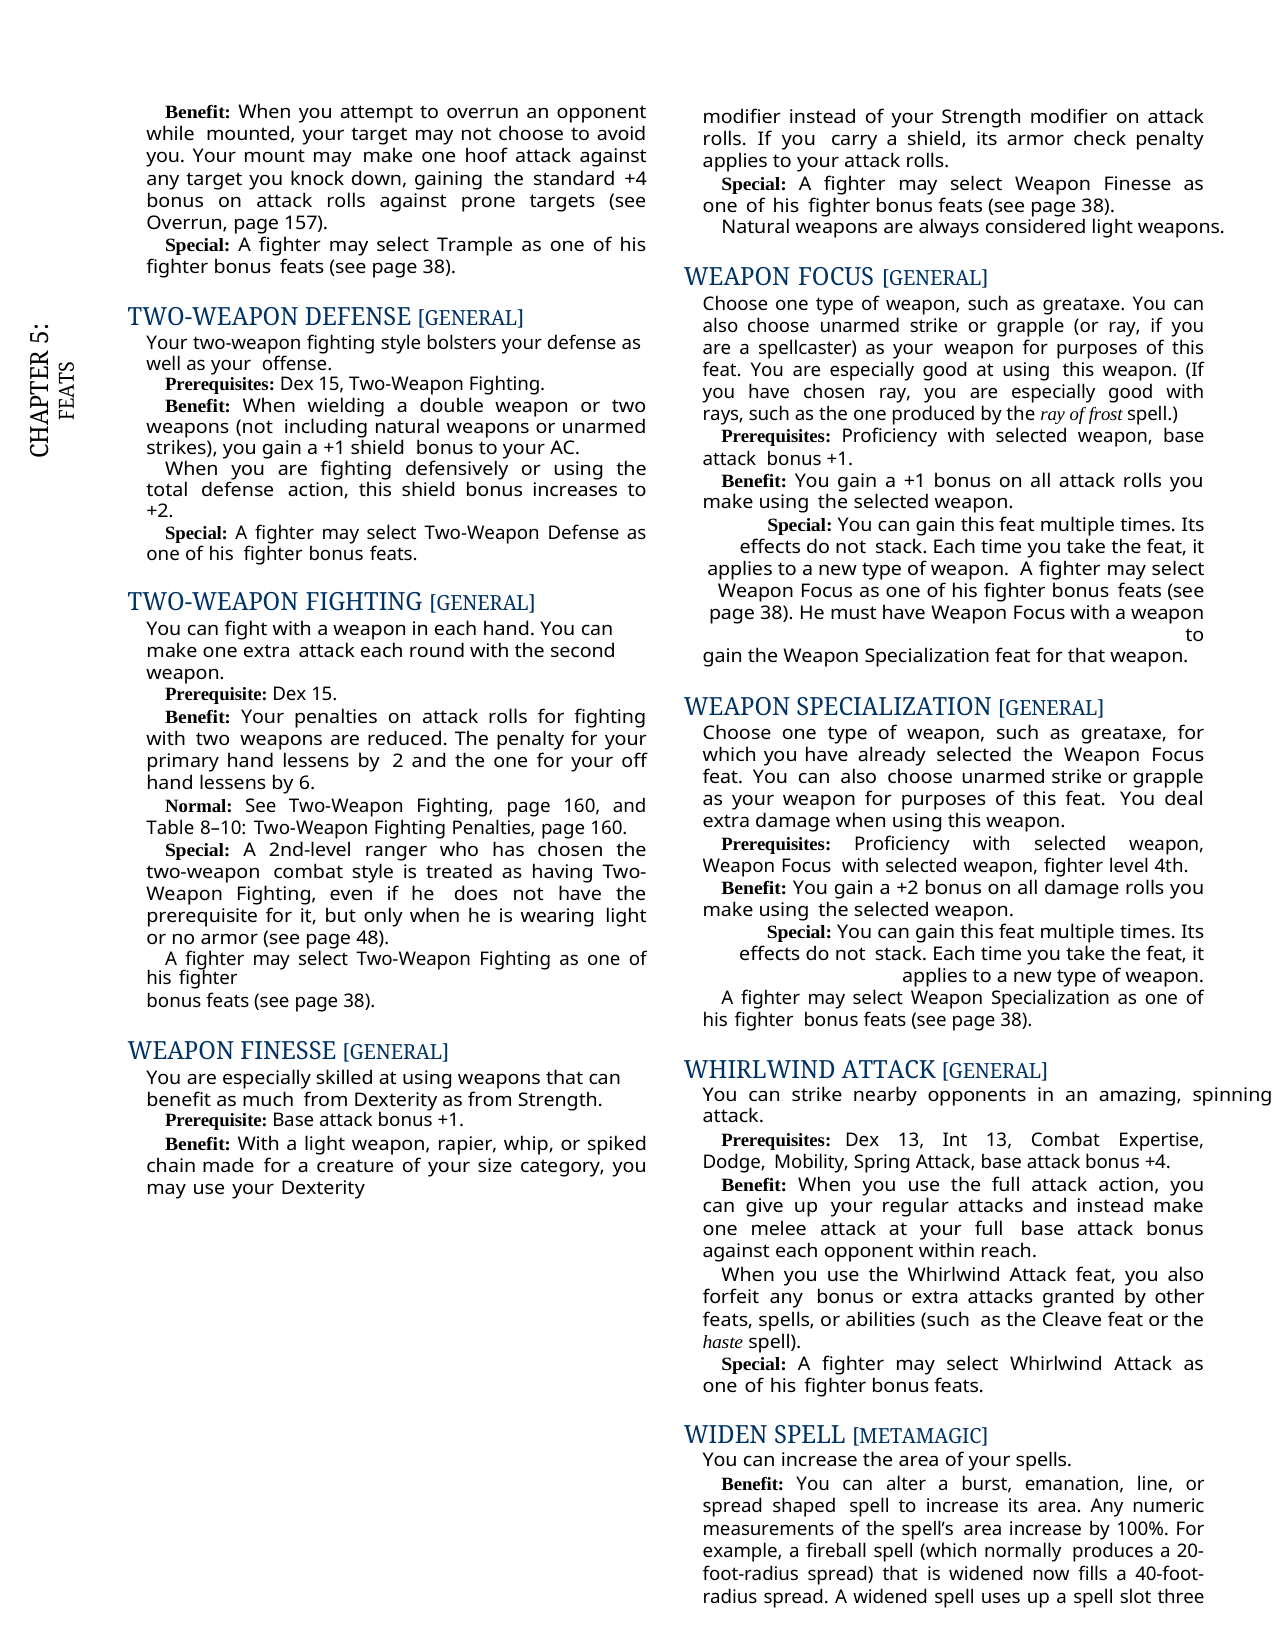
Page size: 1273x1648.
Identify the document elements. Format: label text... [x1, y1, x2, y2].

text Special: A fighter may select Weapon Finesse as one of his fighter bonus feats (see page 38). [702, 172, 1204, 217]
text Prerequisite: Base attack bonus +1. [165, 1110, 647, 1131]
text TWO-WEAPON FIGHTING [GENERAL] [127, 589, 647, 616]
text Benefit: With a light weapon, rapier, whip, or spiked chain made for a creature of your size category, you may use your Dexterity [146, 1133, 647, 1199]
text Benefit: You gain a +1 bonus on all attack rolls you make using the selected weapon. [702, 470, 1204, 513]
text Normal: See Two-Weapon Fighting, page 160, and Table 8–10: Two-Weapon Fighting Penalties, page 160. [146, 794, 647, 838]
text Prerequisites: Proficiency with selected weapon, Weapon Focus with selected weapon, fighter level 4th. [702, 832, 1204, 876]
text Special: A fighter may select Whirlwind Attack as one of his fighter bonus feats. [702, 1353, 1204, 1397]
text Special: You can gain this feat multiple times. Its effects do not stack. Each time you take the feat, it applies to a new type of weapon. A fighter may select Weapon Focus as one of his fighter bonus feats (see page 38). He must have Weapon Focus with a weapon to [702, 513, 1204, 646]
text Special: A 2nd-level ranger who has chosen the two-weapon combat style is treated as having Two-Weapon Fighting, even if he does not have the prerequisite for it, but only when he is wearing light or no armor (see page 48). [146, 839, 647, 949]
text Your two-weapon fighting style bolsters your defense as well as your offense. [146, 333, 647, 375]
text Special: You can gain this feat multiple times. Its effects do not stack. Each time you take the feat, it applies to a new type of weapon. [702, 921, 1204, 987]
text When you use the Whirlwind Attack feat, you also forfeit any bonus or extra attacks granted by other feats, spells, or abilities (such as the Cleave feat or the haste spell). [702, 1264, 1204, 1352]
text A fighter may select Two-Weapon Fighting as one of his fighter [146, 949, 647, 989]
text WEAPON FINESSE [GENERAL] [127, 1038, 647, 1065]
text Special: A fighter may select Trample as one of his fighter bonus feats (see page 38). [146, 234, 647, 278]
text A fighter may select Weapon Specialization as one of his fighter bonus feats (see page 38). [702, 987, 1204, 1031]
text bonus feats (see page 38). [146, 989, 647, 1012]
text Prerequisites: Dex 15, Two-Weapon Fighting. [165, 375, 647, 394]
text When you are fighting defensively or using the total defense action, this shield bonus increases to +2. [146, 459, 647, 522]
text You are especially skilled at using weapons that can benefit as much from Dexterity as from Strength. [146, 1067, 647, 1110]
text Benefit: When wielding a double weapon or two weapons (not including natural weapons or unarmed strikes), you gain a +1 shield bonus to your AC. [146, 396, 647, 459]
text Prerequisites: Proficiency with selected weapon, base attack bonus +1. [702, 425, 1204, 469]
text WIDEN SPELL [METAMAGIC] [684, 1423, 1273, 1449]
text Benefit: Your penalties on attack rolls for fighting with two weapons are reduced. The penalty for your primary hand lessens by 2 and the one for your off hand lessens by 6. [146, 706, 647, 794]
text Benefit: You gain a +2 bonus on all damage rolls you make using the selected weapon. [702, 876, 1204, 921]
text TWO-WEAPON DEFENSE [GENERAL] [127, 304, 647, 331]
text Special: A fighter may select Two-Weapon Defense as one of his fighter bonus feats. [146, 522, 647, 564]
text Choose one type of weapon, such as greataxe. You can also choose unarmed strike or grapple (or ray, if you are a spellcaster) as your weapon for purposes of this feat. You are especially good at using this weapon. (If you have chosen ray, you are especially good with rays, such as the one produced by the ray of frost spell.) [702, 293, 1204, 425]
text You can strike nearby opponents in an amazing, spinning attack. [702, 1084, 1273, 1127]
text You can fight with a weapon in each hand. You can make one extra attack each round with the second weapon. [146, 618, 647, 684]
text WEAPON FOCUS [GENERAL] [684, 264, 1273, 291]
text modifier instead of your Strength modifier on attack rolls. If you carry a shield, its armor check penalty applies to your attack rolls. [702, 106, 1204, 172]
text WHIRLWIND ATTACK [GENERAL] [684, 1057, 1273, 1084]
text WEAPON SPECIALIZATION [GENERAL] [684, 694, 1273, 720]
text Benefit: When you use the full attack action, you can give up your regular attacks and instead make one melee attack at your full base attack bonus against each opponent within reach. [702, 1173, 1204, 1263]
text You can increase the area of your spells. [702, 1449, 1273, 1471]
text gain the Weapon Specialization feat for that weapon. [684, 646, 1273, 667]
text Benefit: When you attempt to overrun an opponent while mounted, your target may not choose to avoid you. Your mount may make one hoof attack against any target you knock down, gaining the standard +4 bonus on attack rolls against prone targets (see Overrun, page 157). [146, 101, 647, 234]
text Prerequisite: Dex 15. [165, 684, 647, 704]
text Natural weapons are always considered light weapons. [721, 217, 1273, 238]
text Choose one type of weapon, such as greataxe, for which you have already selected the Weapon Focus feat. You can also choose unarmed strike or grapple as your weapon for purposes of this feat. You deal extra damage when using this weapon. [702, 722, 1204, 832]
text Prerequisites: Dex 13, Int 13, Combat Expertise, Dodge, Mobility, Spring Attack, base attack bonus +4. [702, 1129, 1204, 1173]
